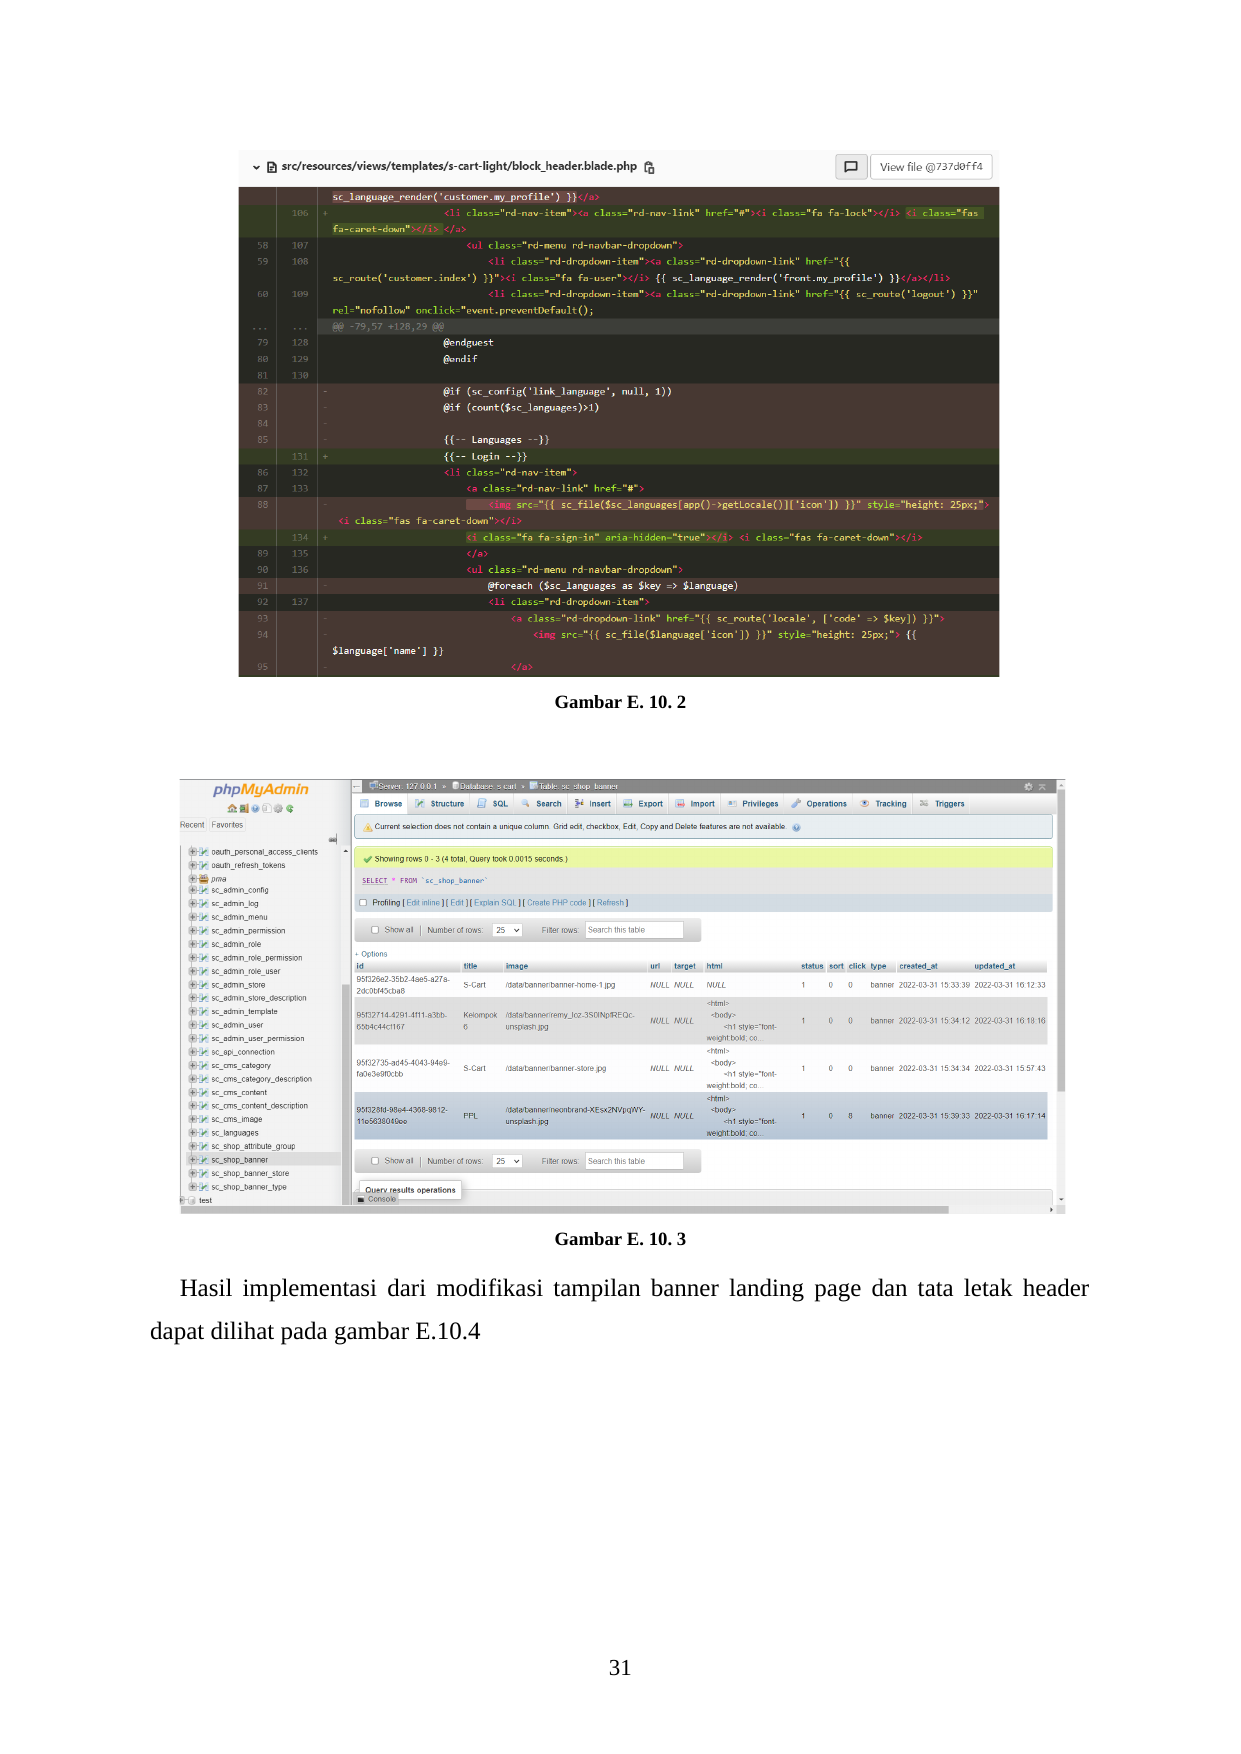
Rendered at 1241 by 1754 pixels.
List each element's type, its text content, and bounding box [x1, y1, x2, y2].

text Gambar E. 10. 2 [150, 691, 1090, 712]
text Gambar E. 10. 3 [150, 1228, 1090, 1249]
text Hasil implementasi dari modifikasi tampilan banner landing page dan tata letak header dapat dilihat pada gambar E.10.4 [150, 1273, 1090, 1345]
picture [179, 779, 1066, 1214]
picture [238, 150, 1000, 677]
